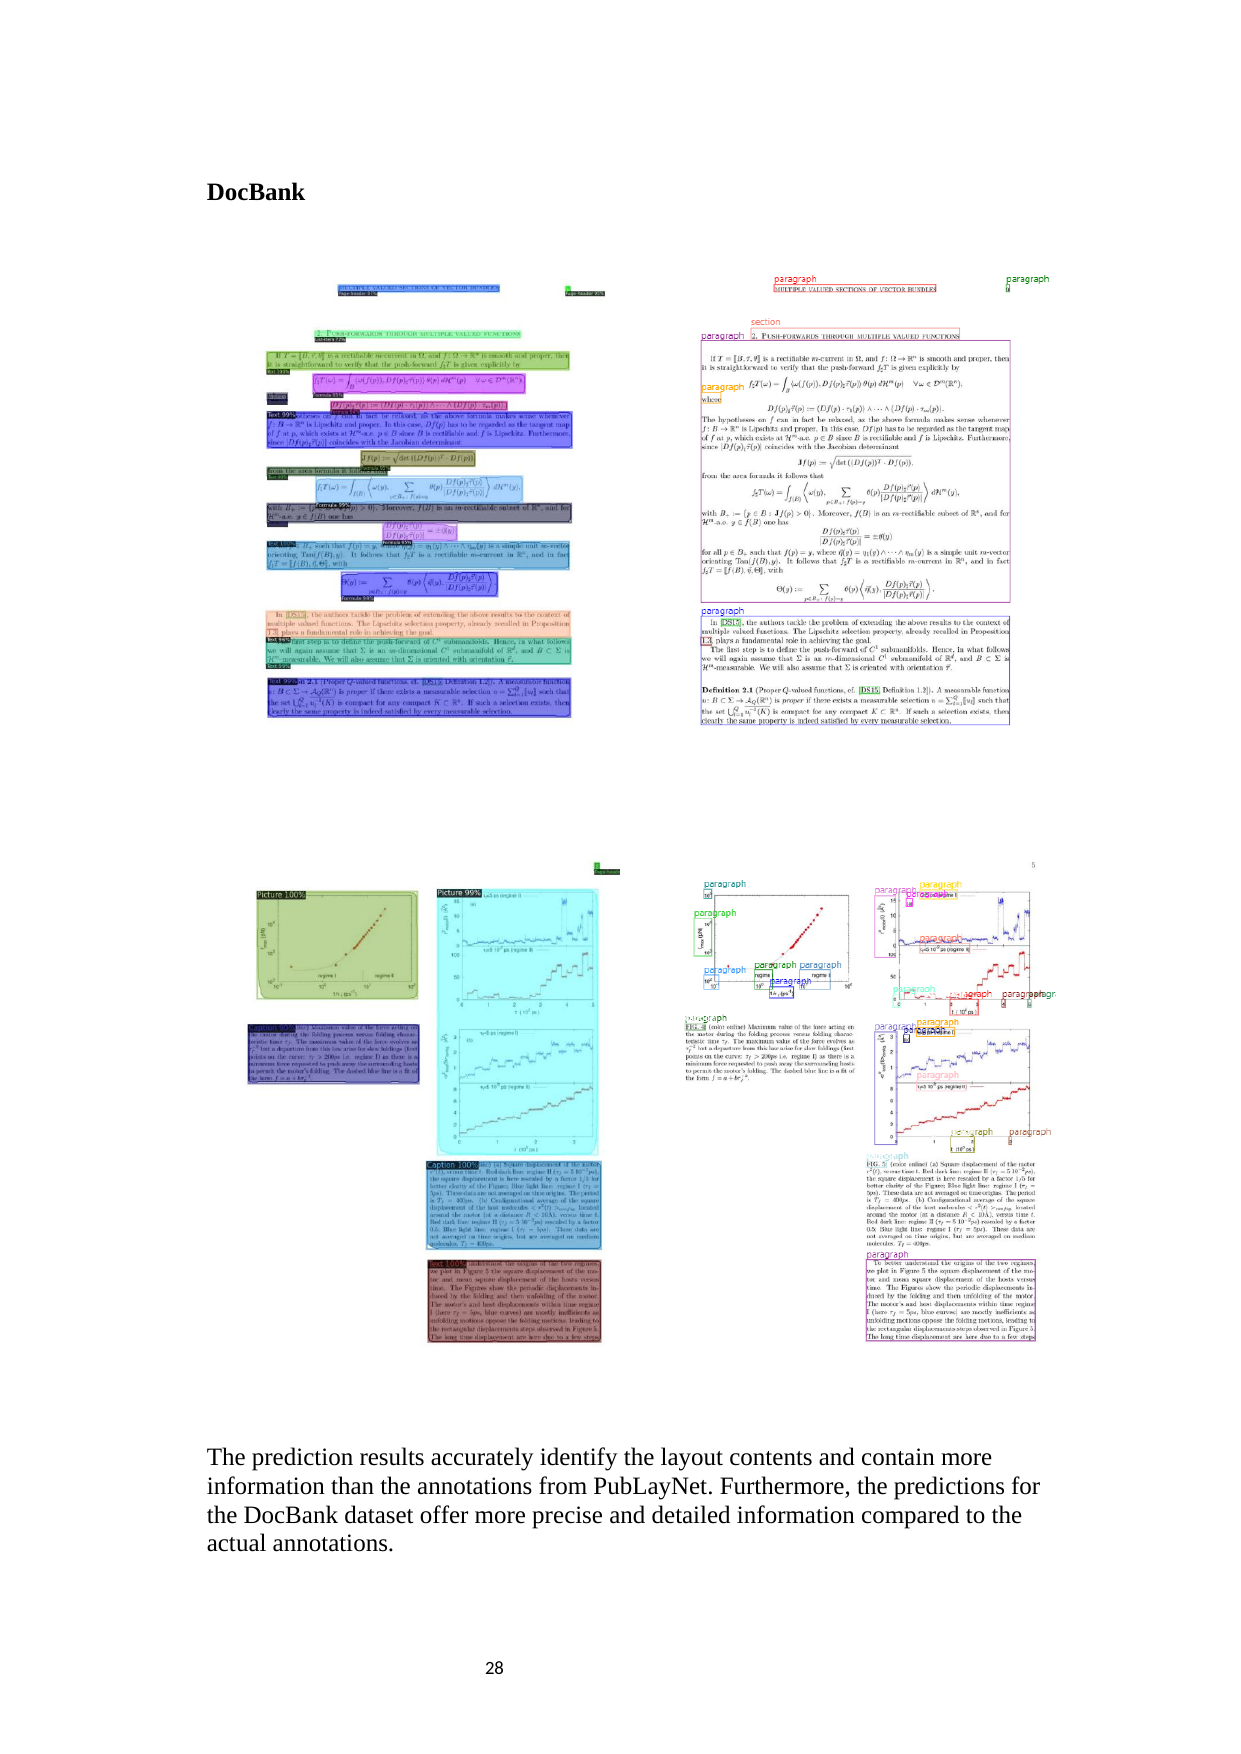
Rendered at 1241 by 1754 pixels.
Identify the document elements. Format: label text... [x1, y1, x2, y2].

picture [212, 843, 620, 1421]
picture [648, 842, 1056, 1419]
text DocBank [207, 177, 1063, 206]
picture [212, 235, 618, 808]
picture [646, 237, 1058, 808]
